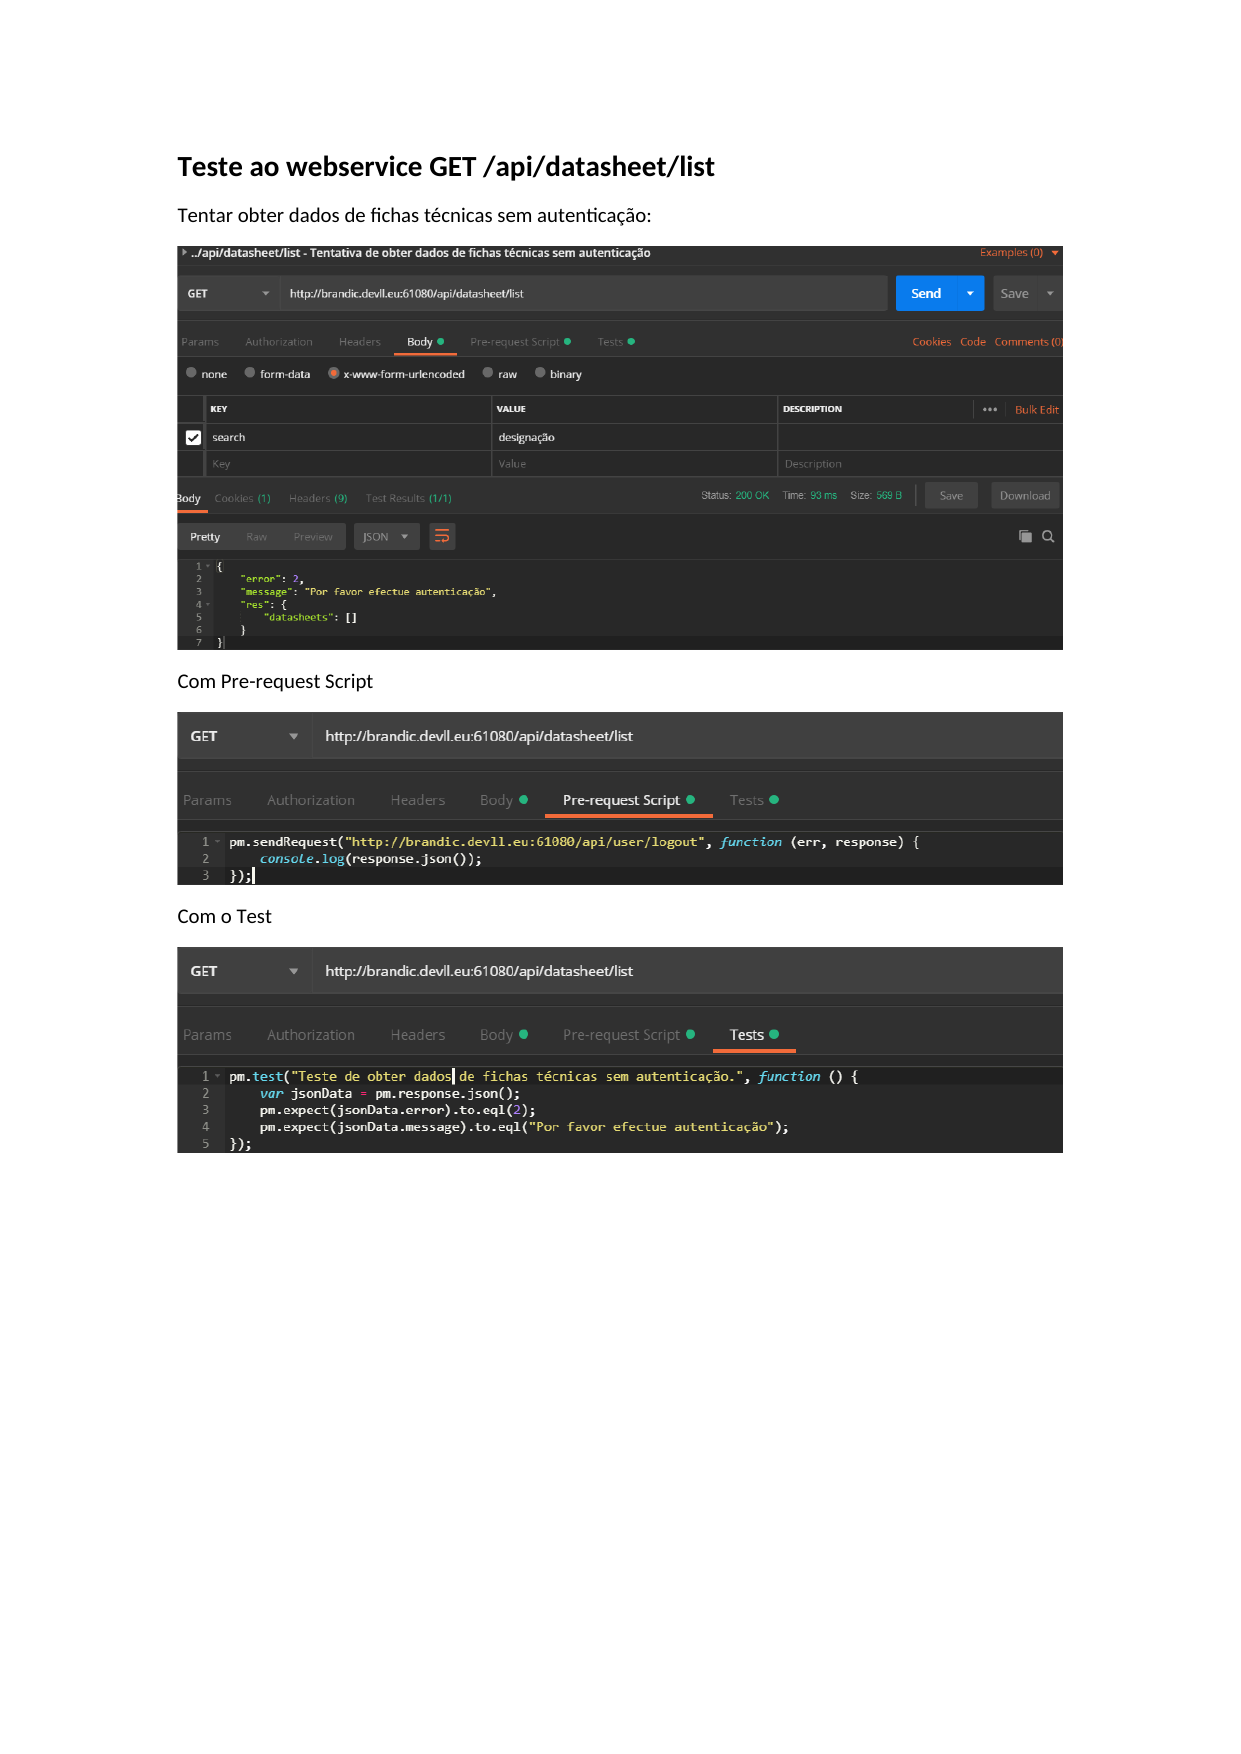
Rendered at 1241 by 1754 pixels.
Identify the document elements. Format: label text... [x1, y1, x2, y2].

picture [177, 712, 1063, 885]
text Com Pre-request Script [177, 668, 1063, 694]
text Com o Test [177, 903, 1063, 929]
picture [177, 246, 1063, 650]
text Tentar obter dados de fichas técnicas sem autenticação: [177, 203, 1063, 228]
text Teste ao webservice GET /api/datasheet/list [177, 148, 1063, 183]
picture [177, 947, 1063, 1153]
